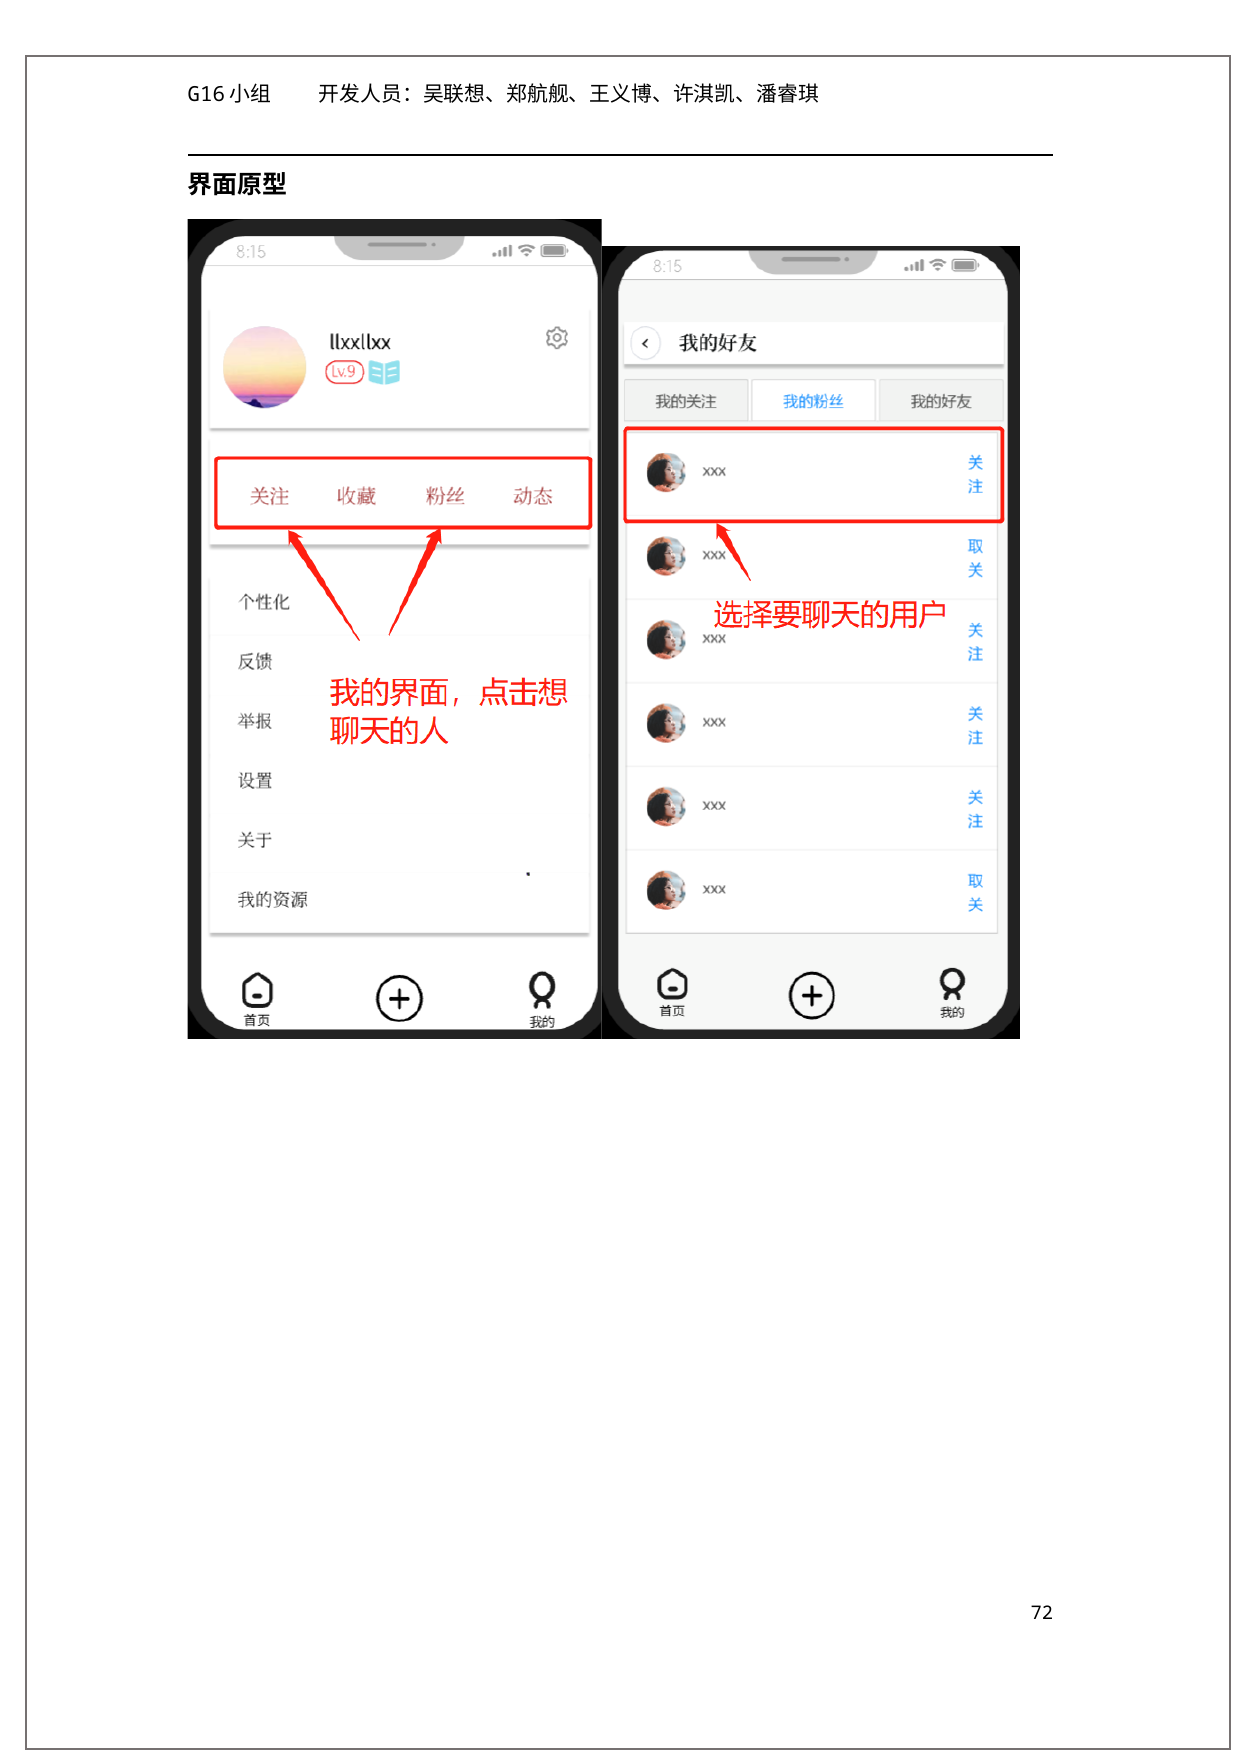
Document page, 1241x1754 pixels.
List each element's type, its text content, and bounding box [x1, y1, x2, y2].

picture [187, 219, 1020, 1039]
subtitle 界面原型 [187, 164, 1053, 201]
